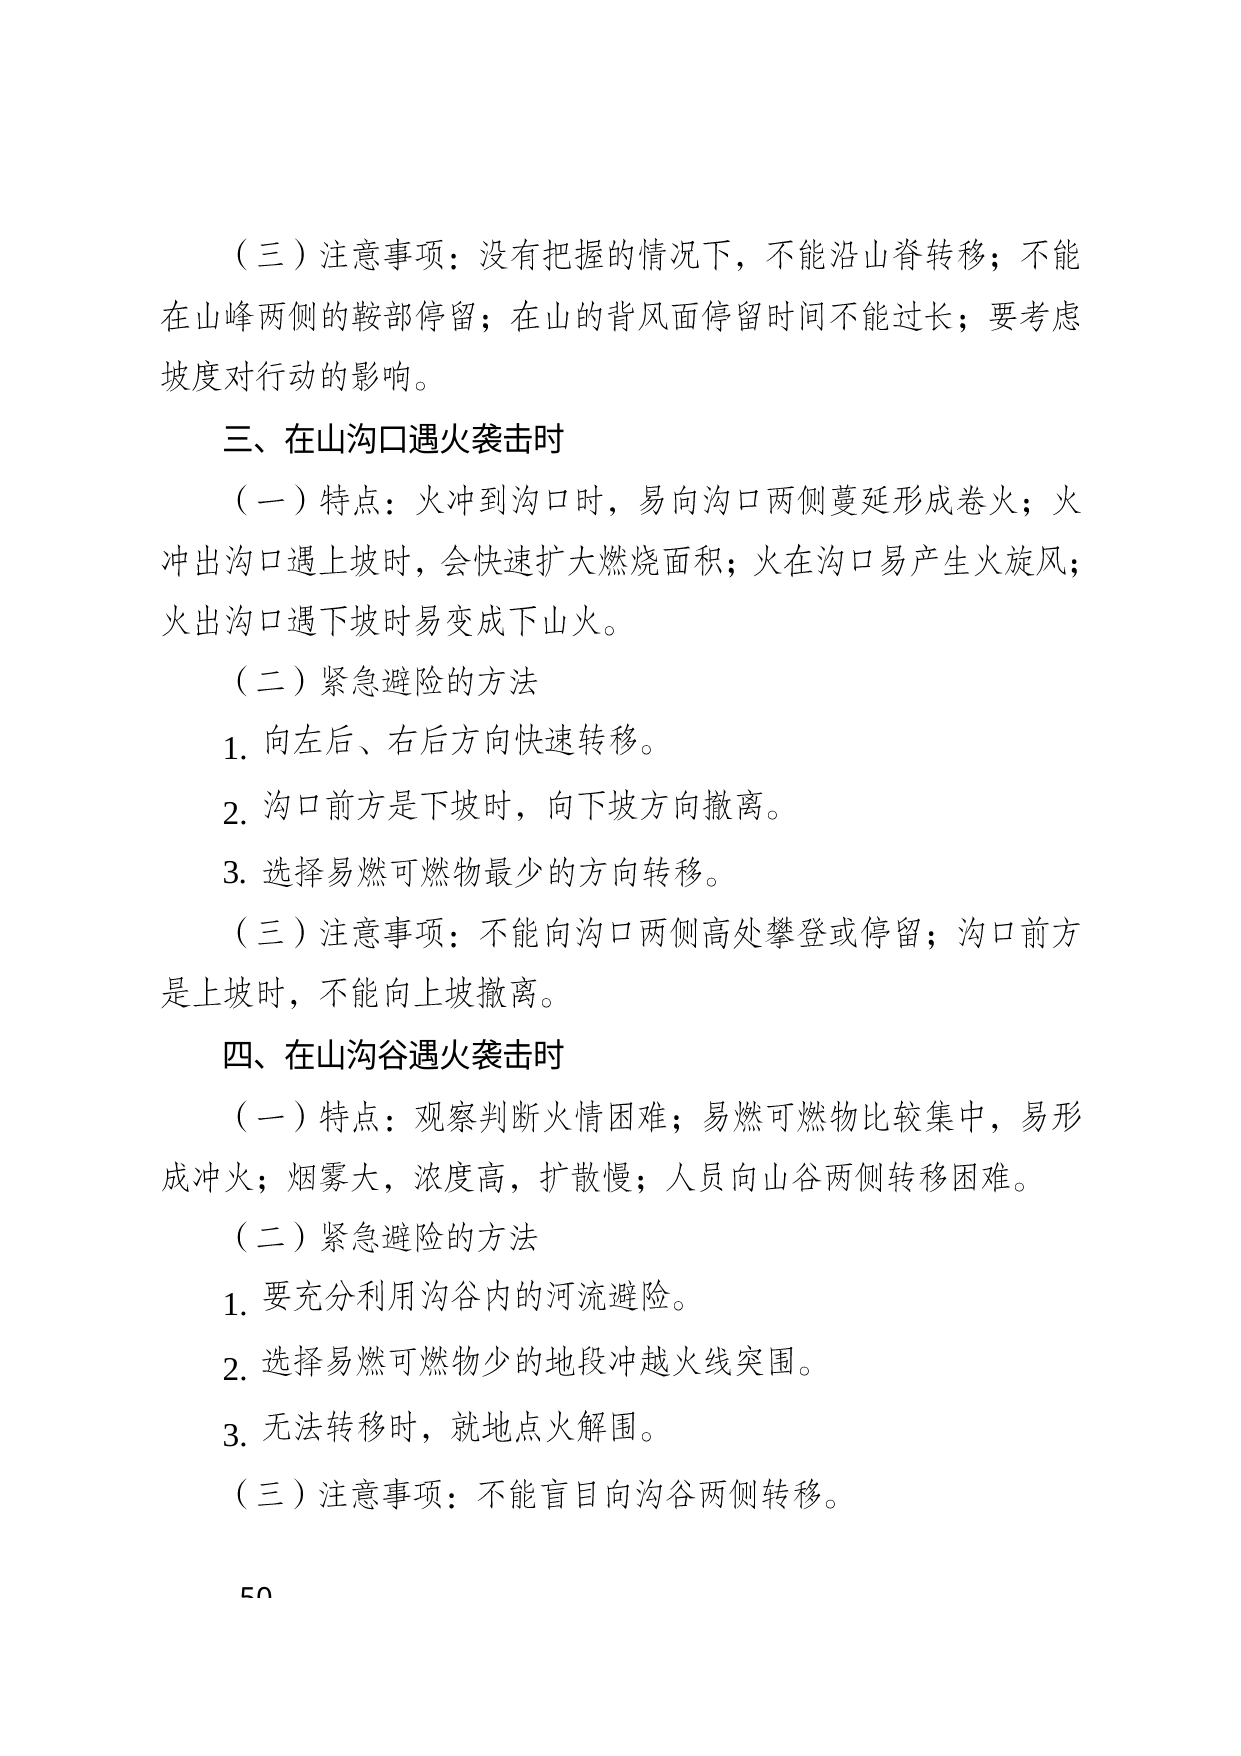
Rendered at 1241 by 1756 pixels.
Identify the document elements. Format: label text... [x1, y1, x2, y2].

text 1. [222, 1238, 1126, 1322]
picture [222, 663, 569, 701]
picture [159, 298, 1113, 336]
picture [260, 721, 701, 760]
text 四、在山沟谷遇火袭击时 [222, 1029, 1126, 1077]
picture [222, 1476, 884, 1514]
picture [260, 1408, 701, 1447]
picture [159, 975, 601, 1013]
picture [222, 914, 1113, 953]
picture [159, 542, 1112, 581]
picture [222, 1099, 1113, 1137]
picture [260, 1343, 859, 1381]
picture [260, 787, 827, 825]
picture [222, 1219, 569, 1257]
picture [222, 482, 1113, 520]
text 三、在山沟口遇火袭击时 [222, 412, 1126, 461]
picture [261, 854, 766, 892]
picture [222, 237, 1113, 275]
picture [159, 602, 664, 641]
picture [260, 1277, 733, 1316]
picture [159, 1159, 1074, 1197]
picture [159, 358, 475, 396]
